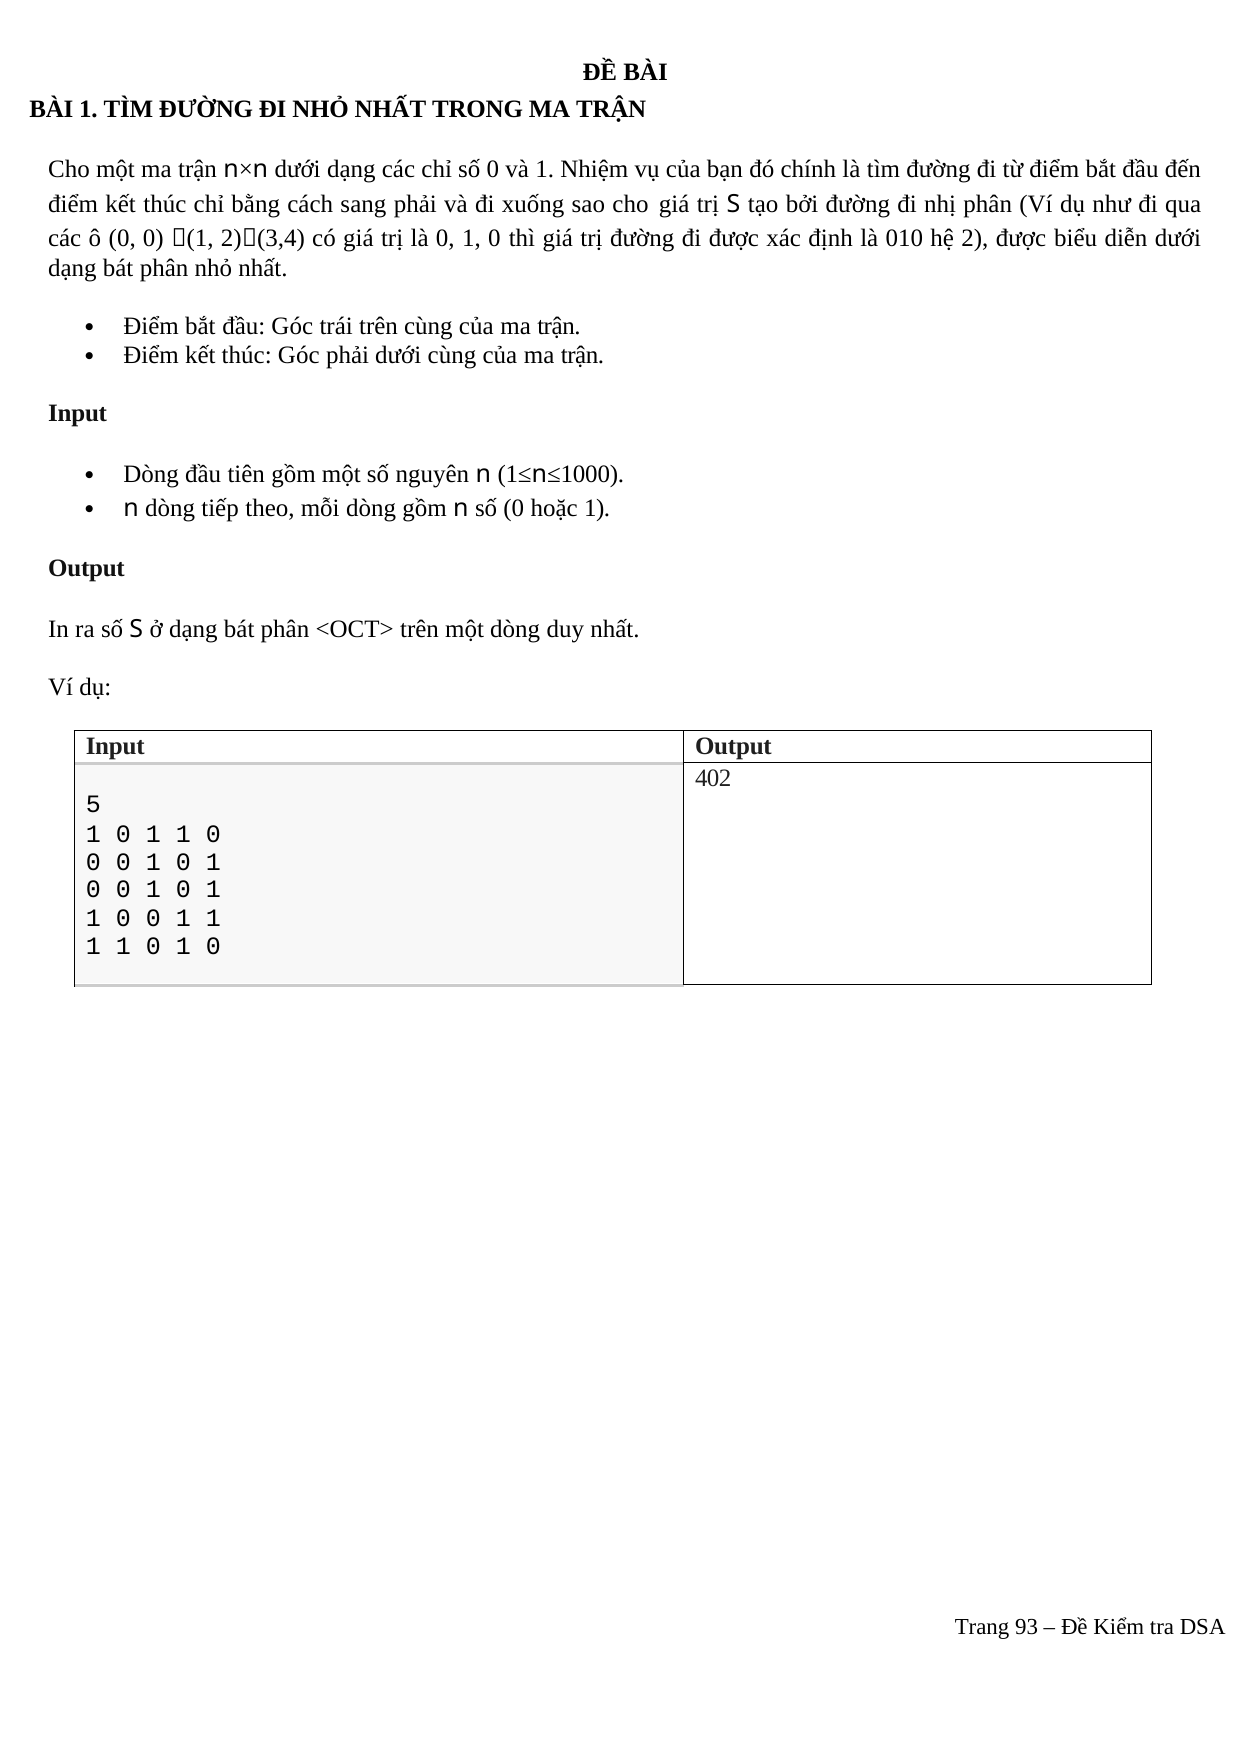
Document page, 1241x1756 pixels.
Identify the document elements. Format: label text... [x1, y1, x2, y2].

text ĐỀ BÀI [75, 57, 1174, 86]
list Điểm kết thúc: Góc phải dưới cùng của ma trận. [86, 340, 1226, 369]
list Điểm bắt đầu: Góc trái trên cùng của ma trận. [86, 311, 1226, 340]
list n dòng tiếp theo, mỗi dòng gồm n số (0 hoặc 1). [86, 490, 1226, 524]
text Cho một ma trận n×n dưới dạng các chỉ số 0 và 1. Nhiệm vụ của bạn đó chính là tìm đường đi từ điểm bắt đầu đến điểm kết thúc chỉ bằng cách sang phải và đi xuống sao cho giá trị S tạo bởi đường đi nhị phân (Ví dụ như đi qua các ô (0, 0) (1, 2)(3,4) có giá trị là 0, 1, 0 thì giá trị đường đi được xác định là 010 hệ 2), được biểu diễn dưới dạng bát phân nhỏ nhất. [48, 151, 1202, 282]
text In ra số S ở dạng bát phân <OCT> trên một dòng duy nhất. Ví dụ: [48, 611, 643, 701]
table_header Input [75, 731, 683, 762]
text Output [48, 553, 1226, 582]
table_cell 5 1 0 1 1 0 0 0 1 0 1 0 0 1 0 1 1 0 0 1 1 1 1 0 1 0 [75, 765, 683, 983]
text BÀI 1. TÌM ĐƯỜNG ĐI NHỎ NHẤT TRONG MA TRẬN [29, 94, 1174, 122]
table_cell 402 [684, 763, 1151, 983]
list Dòng đầu tiên gồm một số nguyên n (1≤n≤1000). [86, 456, 1226, 490]
text Input [48, 398, 1226, 427]
table_header Output [684, 731, 1151, 762]
